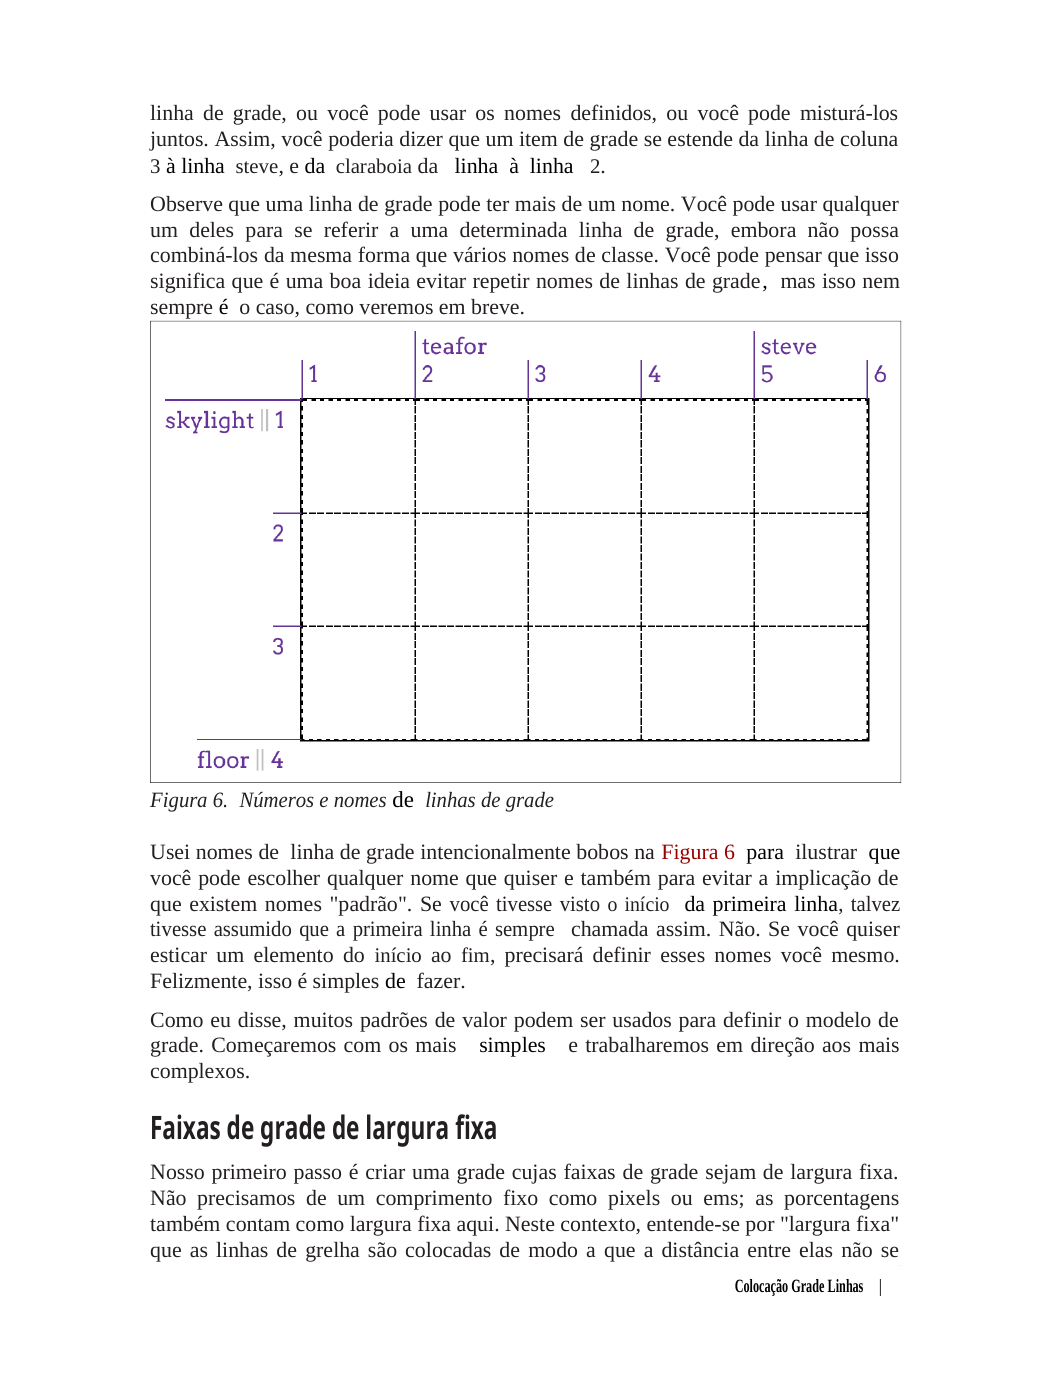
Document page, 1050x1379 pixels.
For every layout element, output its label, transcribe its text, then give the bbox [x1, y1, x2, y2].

text Observe que uma linha de grade pode ter mais de um nome. Você pode usar qualquer um deles para se referir a uma determinada linha de grade, embora não possa combiná-los da mesma forma que vários nomes de classe. Você pode pensar que isso significa que é uma boa ideia evitar repetir nomes de linhas de grade, mas isso nem sempre é o caso, como veremos em breve. [150, 191, 900, 319]
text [150, 1159, 900, 1262]
text Figura 6. Números e nomes de linhas de grade [150, 786, 989, 813]
text Como eu disse, muitos padrões de valor podem ser usados para definir o modelo de grade. Começaremos com os mais simples e trabalharemos em direção aos mais complexos. [150, 1007, 900, 1084]
picture [165, 331, 886, 771]
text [150, 100, 900, 178]
text Usei nomes de linha de grade intencionalmente bobos na Figura 6 para ilustrar que você pode escolher qualquer nome que quiser e também para evitar a implicação de que existem nomes "padrão". Se você tivesse visto o início da primeira linha, talvez tivesse assumido que a primeira linha é sempre chamada assim. Não. Se você quiser esticar um elemento do início ao fim, precisará definir esses nomes você mesmo. Felizmente, isso é simples de fazer. [150, 839, 900, 993]
subtitle Faixas de grade de largura fixa [150, 1105, 989, 1149]
